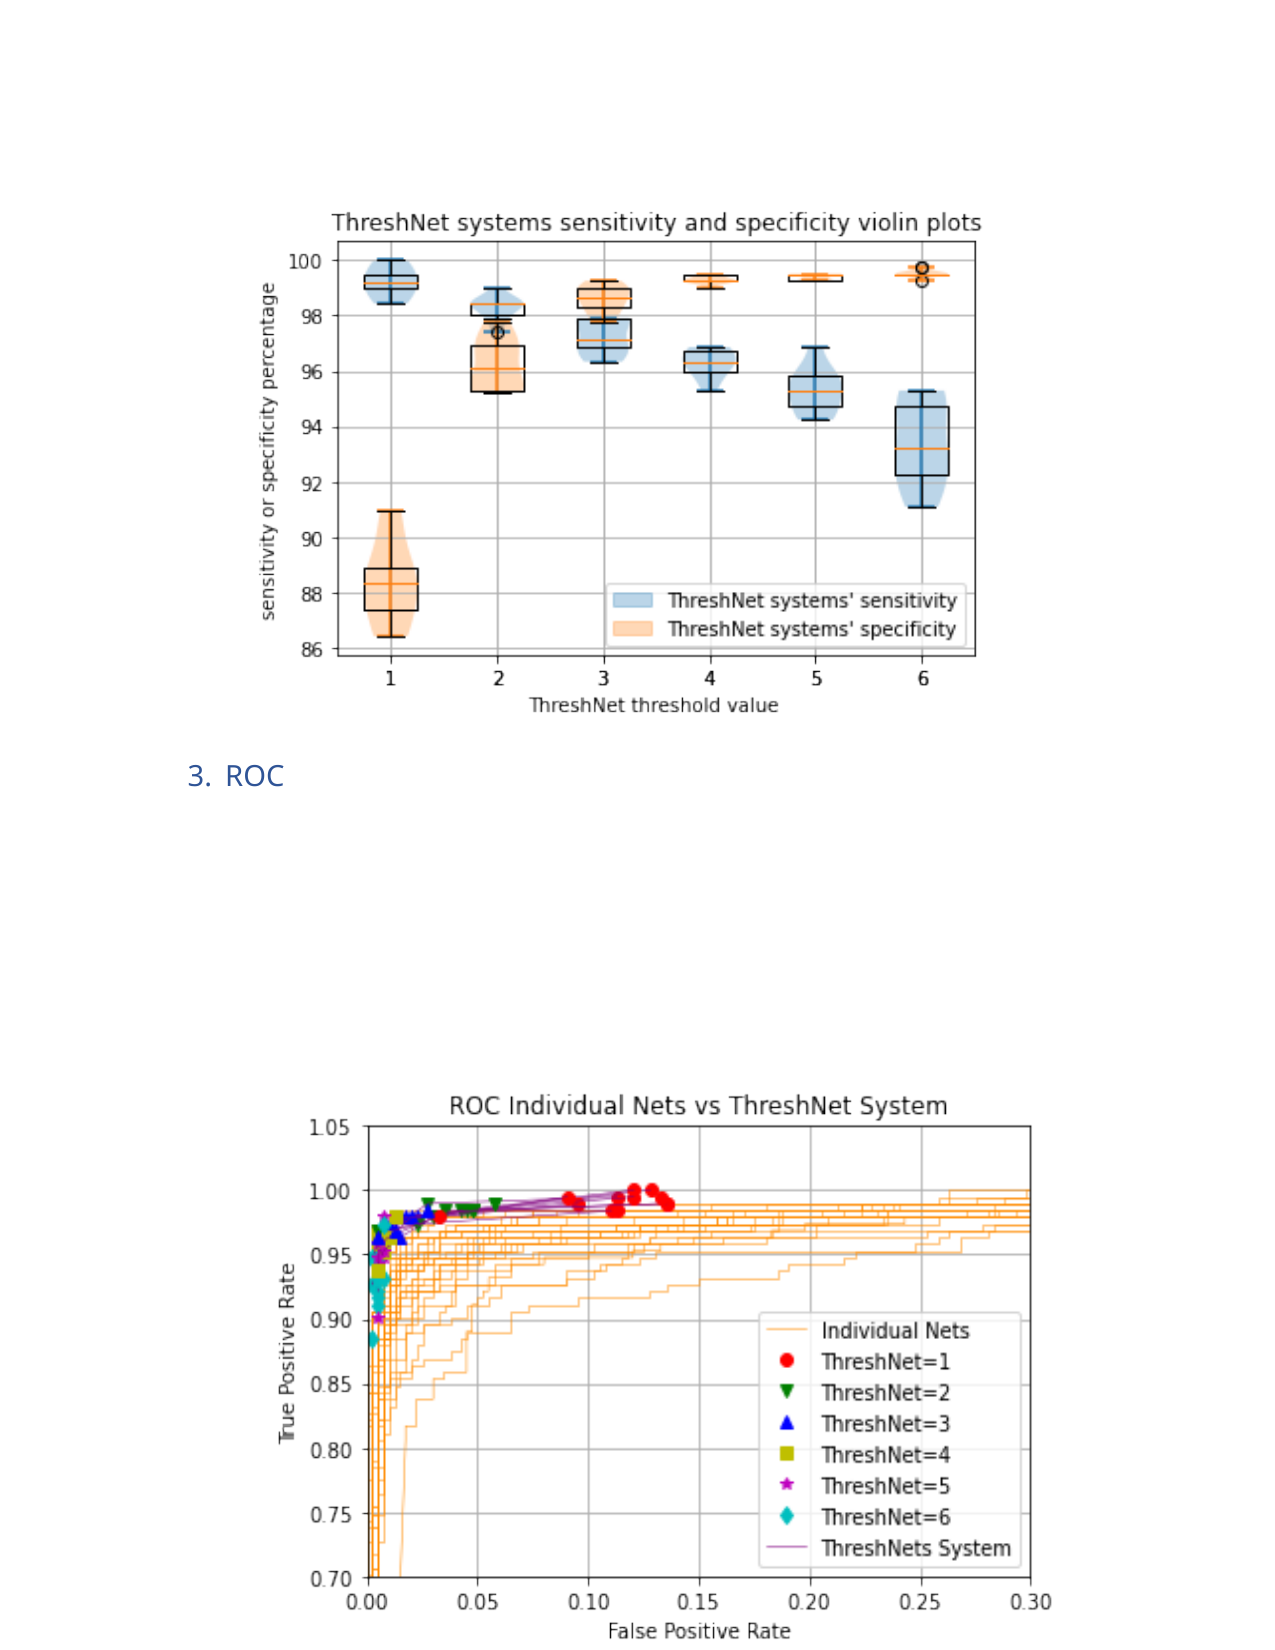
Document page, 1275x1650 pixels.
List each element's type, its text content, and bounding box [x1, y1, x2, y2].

picture [267, 1080, 1066, 1650]
subtitle ROC [187, 755, 1125, 795]
picture [248, 199, 994, 728]
